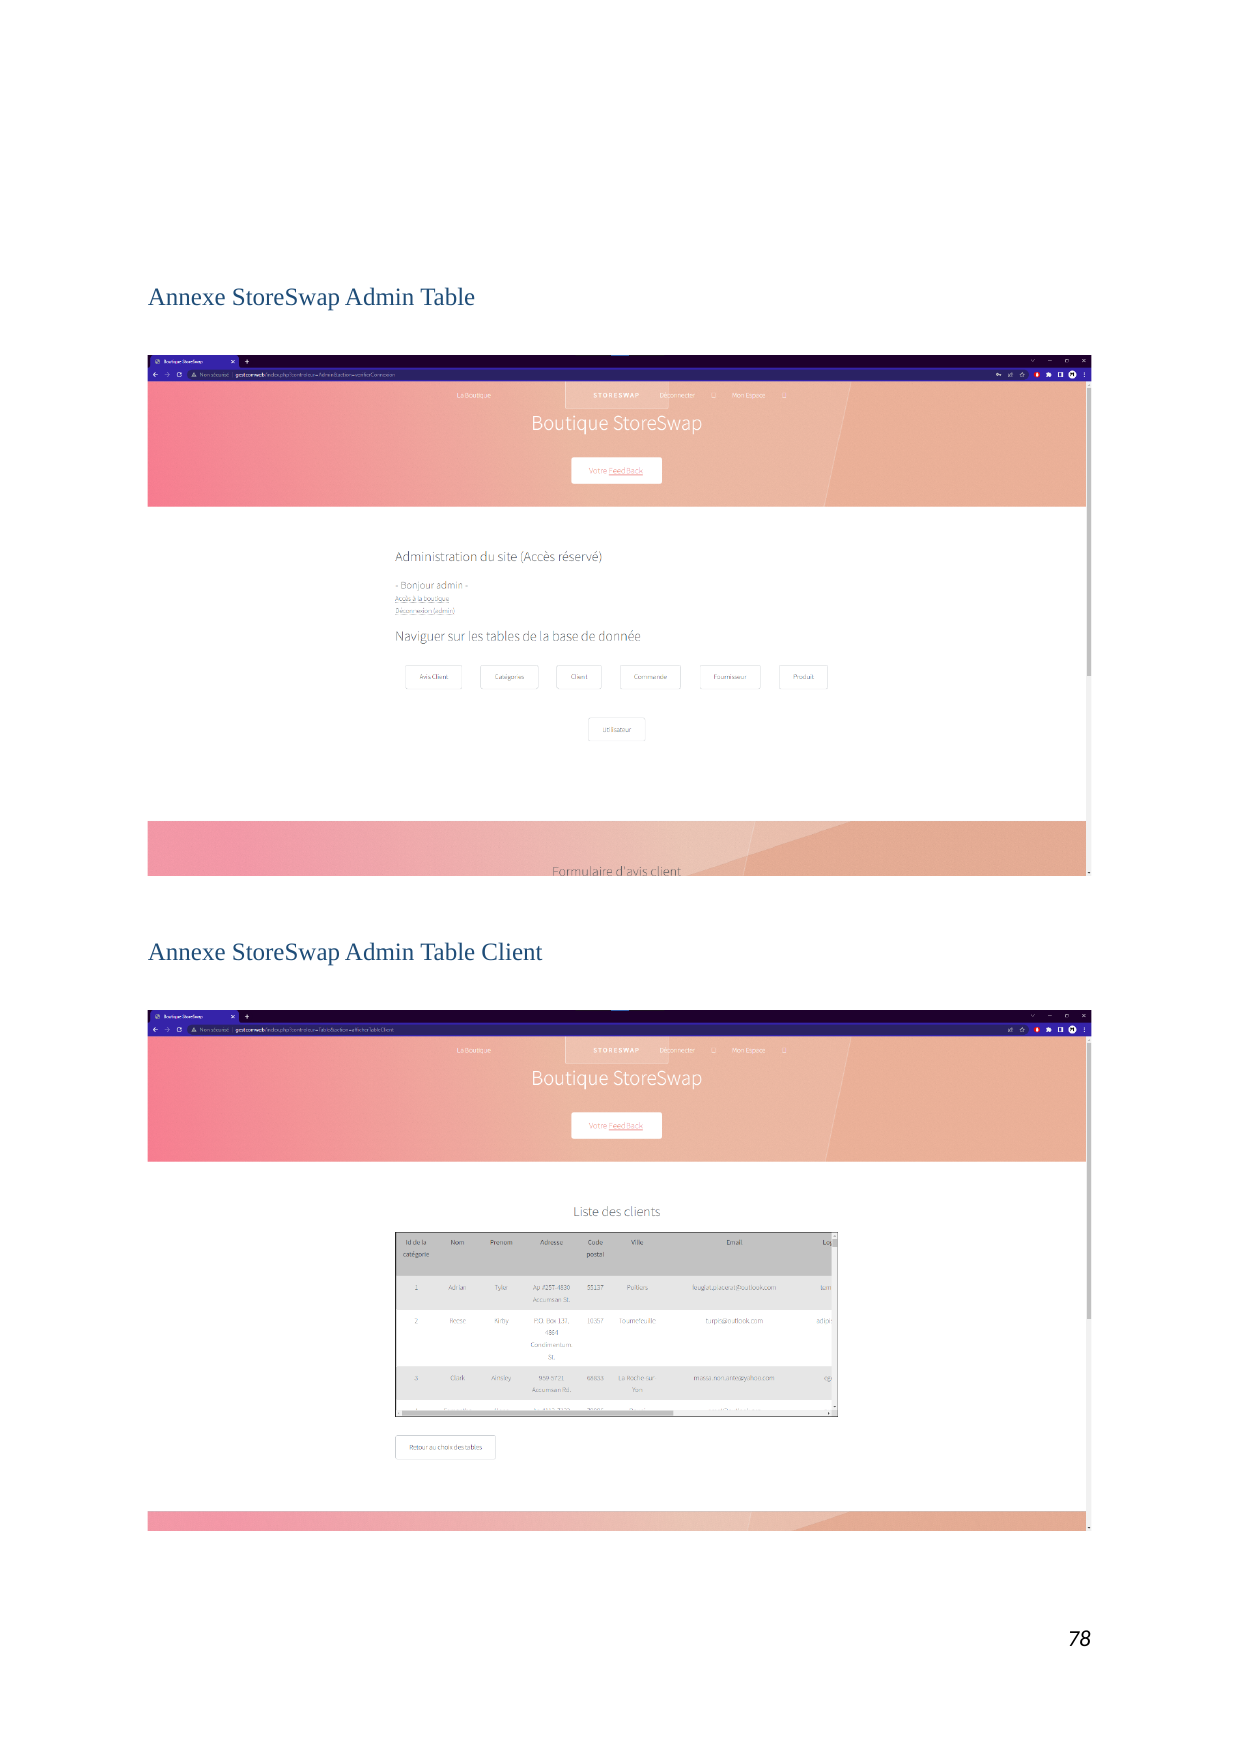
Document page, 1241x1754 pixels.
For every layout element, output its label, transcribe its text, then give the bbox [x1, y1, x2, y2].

picture [147, 1010, 1092, 1531]
picture [147, 355, 1092, 876]
subtitle Annexe StoreSwap Admin Table Client [148, 937, 1093, 966]
subtitle Annexe StoreSwap Admin Table [148, 282, 1093, 310]
